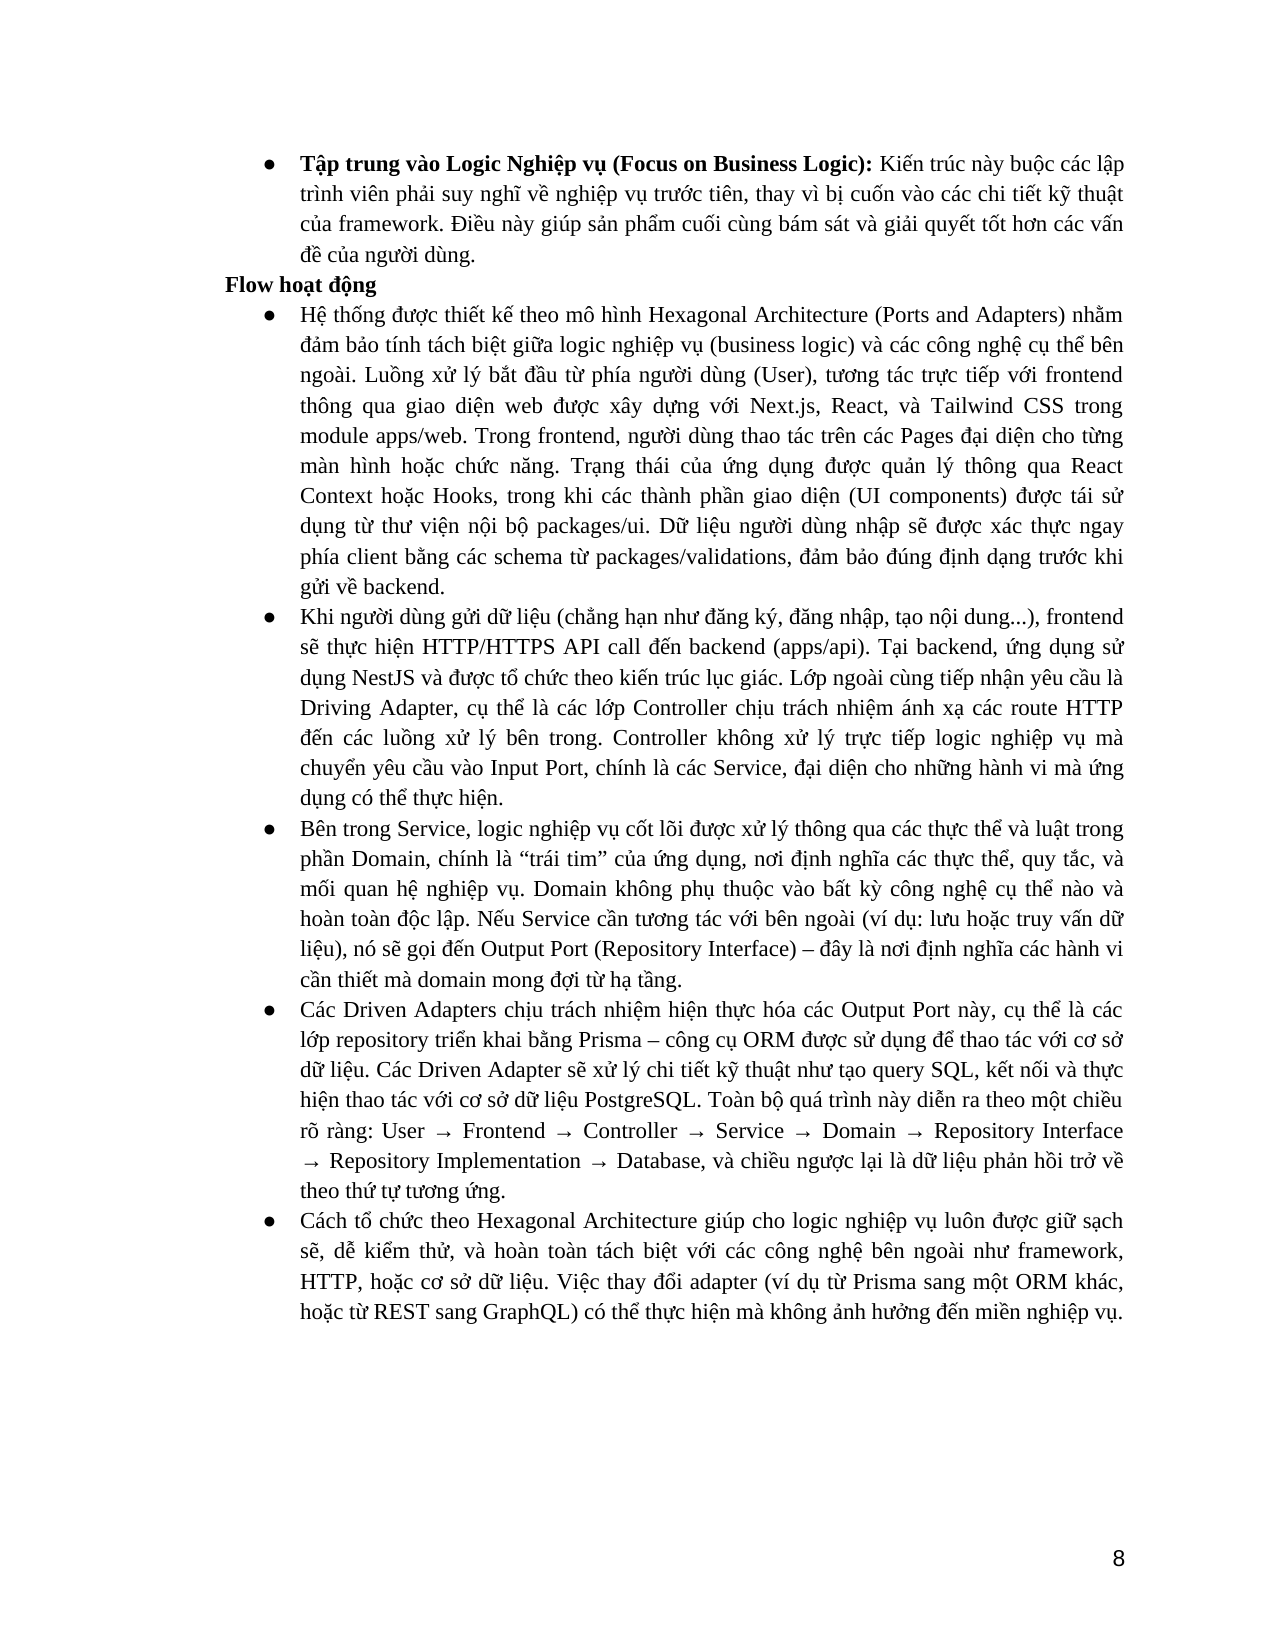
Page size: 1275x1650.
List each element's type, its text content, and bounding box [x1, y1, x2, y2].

list Tập trung vào Logic Nghiệp vụ (Focus on Business Logic): Kiến trúc này buộc các lập trình viên phải suy nghĩ về nghiệp vụ trước tiên, thay vì bị cuốn vào các chi tiết kỹ thuật của framework. Điều này giúp sản phẩm cuối cùng bám sát và giải quyết tốt hơn các vấn đề của người dùng. [262, 150, 1125, 267]
list Các Driven Adapters chịu trách nhiệm hiện thực hóa các Output Port này, cụ thể là các lớp repository triển khai bằng Prisma – công cụ ORM được sử dụng để thao tác với cơ sở dữ liệu. Các Driven Adapter sẽ xử lý chi tiết kỹ thuật như tạo query SQL, kết nối và thực hiện thao tác với cơ sở dữ liệu PostgreSQL. Toàn bộ quá trình này diễn ra theo một chiều rõ ràng: User → Frontend → Controller → Service → Domain → Repository Interface → Repository Implementation → Database, và chiều ngược lại là dữ liệu phản hồi trở về theo thứ tự tương ứng. [262, 996, 1125, 1203]
list Cách tổ chức theo Hexagonal Architecture giúp cho logic nghiệp vụ luôn được giữ sạch sẽ, dễ kiểm thử, và hoàn toàn tách biệt với các công nghệ bên ngoài như framework, HTTP, hoặc cơ sở dữ liệu. Việc thay đổi adapter (ví dụ từ Prisma sang một ORM khác, hoặc từ REST sang GraphQL) có thể thực hiện mà không ảnh hưởng đến miền nghiệp vụ. [262, 1207, 1125, 1324]
list Hệ thống được thiết kế theo mô hình Hexagonal Architecture (Ports and Adapters) nhằm đảm bảo tính tách biệt giữa logic nghiệp vụ (business logic) và các công nghệ cụ thể bên ngoài. Luồng xử lý bắt đầu từ phía người dùng (User), tương tác trực tiếp với frontend thông qua giao diện web được xây dựng với Next.js, React, và Tailwind CSS trong module apps/web. Trong frontend, người dùng thao tác trên các Pages đại diện cho từng màn hình hoặc chức năng. Trạng thái của ứng dụng được quản lý thông qua React Context hoặc Hooks, trong khi các thành phần giao diện (UI components) được tái sử dụng từ thư viện nội bộ packages/ui. Dữ liệu người dùng nhập sẽ được xác thực ngay phía client bằng các schema từ packages/validations, đảm bảo đúng định dạng trước khi gửi về backend. [262, 301, 1125, 599]
list Bên trong Service, logic nghiệp vụ cốt lõi được xử lý thông qua các thực thể và luật trong phần Domain, chính là “trái tim” của ứng dụng, nơi định nghĩa các thực thể, quy tắc, và mối quan hệ nghiệp vụ. Domain không phụ thuộc vào bất kỳ công nghệ cụ thể nào và hoàn toàn độc lập. Nếu Service cần tương tác với bên ngoài (ví dụ: lưu hoặc truy vấn dữ liệu), nó sẽ gọi đến Output Port (Repository Interface) – đây là nơi định nghĩa các hành vi cần thiết mà domain mong đợi từ hạ tầng. [262, 814, 1125, 992]
list Khi người dùng gửi dữ liệu (chẳng hạn như đăng ký, đăng nhập, tạo nội dung...), frontend sẽ thực hiện HTTP/HTTPS API call đến backend (apps/api). Tại backend, ứng dụng sử dụng NestJS và được tổ chức theo kiến trúc lục giác. Lớp ngoài cùng tiếp nhận yêu cầu là Driving Adapter, cụ thể là các lớp Controller chịu trách nhiệm ánh xạ các route HTTP đến các luồng xử lý bên trong. Controller không xử lý trực tiếp logic nghiệp vụ mà chuyển yêu cầu vào Input Port, chính là các Service, đại diện cho những hành vi mà ứng dụng có thể thực hiện. [262, 603, 1125, 811]
text Flow hoạt động [150, 271, 1125, 297]
